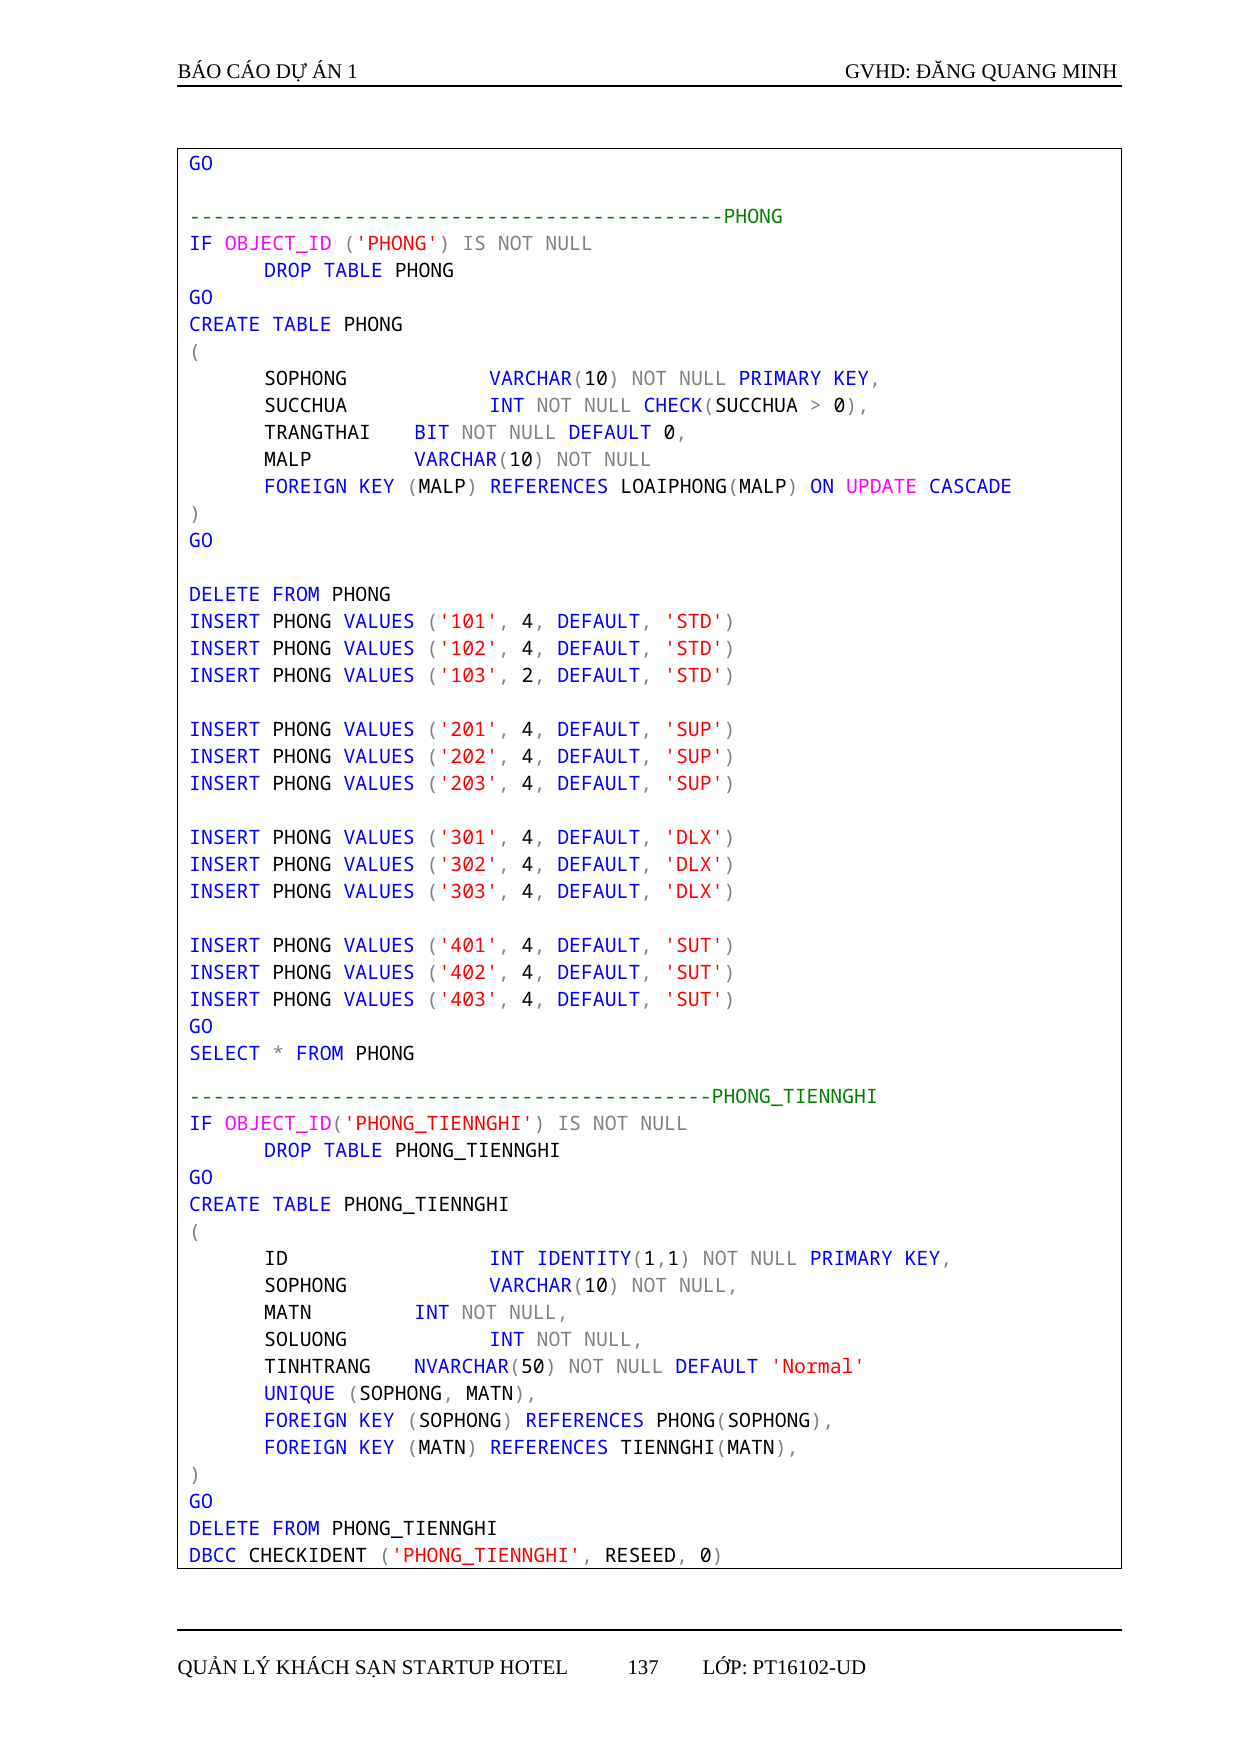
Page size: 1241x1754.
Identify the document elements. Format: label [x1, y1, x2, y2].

table_header [178, 149, 1121, 1568]
